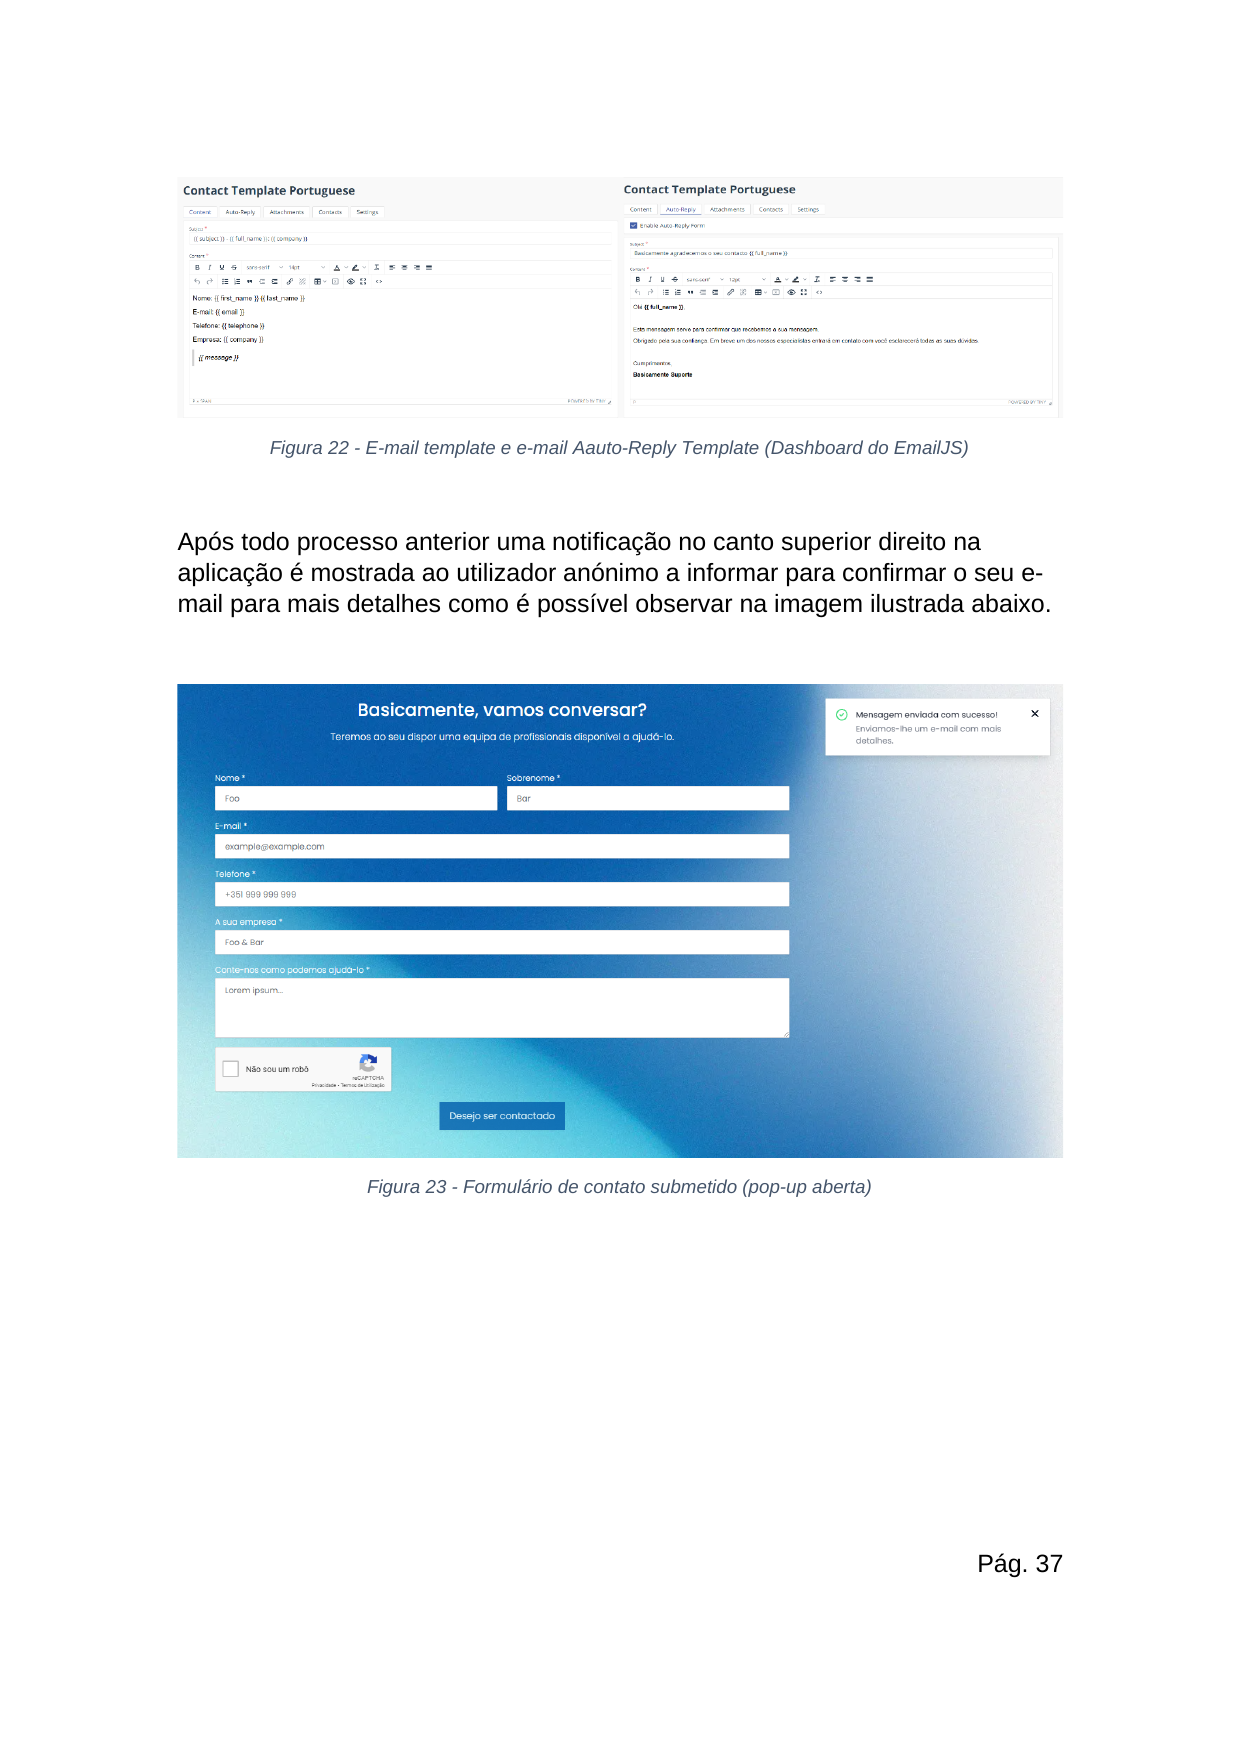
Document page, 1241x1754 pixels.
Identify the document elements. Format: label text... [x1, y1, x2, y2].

text Após todo processo anterior uma notificação no canto superior direito na aplicação é mostrada ao utilizador anónimo a informar para confirmar o seu e-mail para mais detalhes como é possível observar na imagem ilustrada abaixo. [177, 527, 1063, 618]
picture [177, 177, 1064, 418]
picture [177, 684, 1064, 1158]
